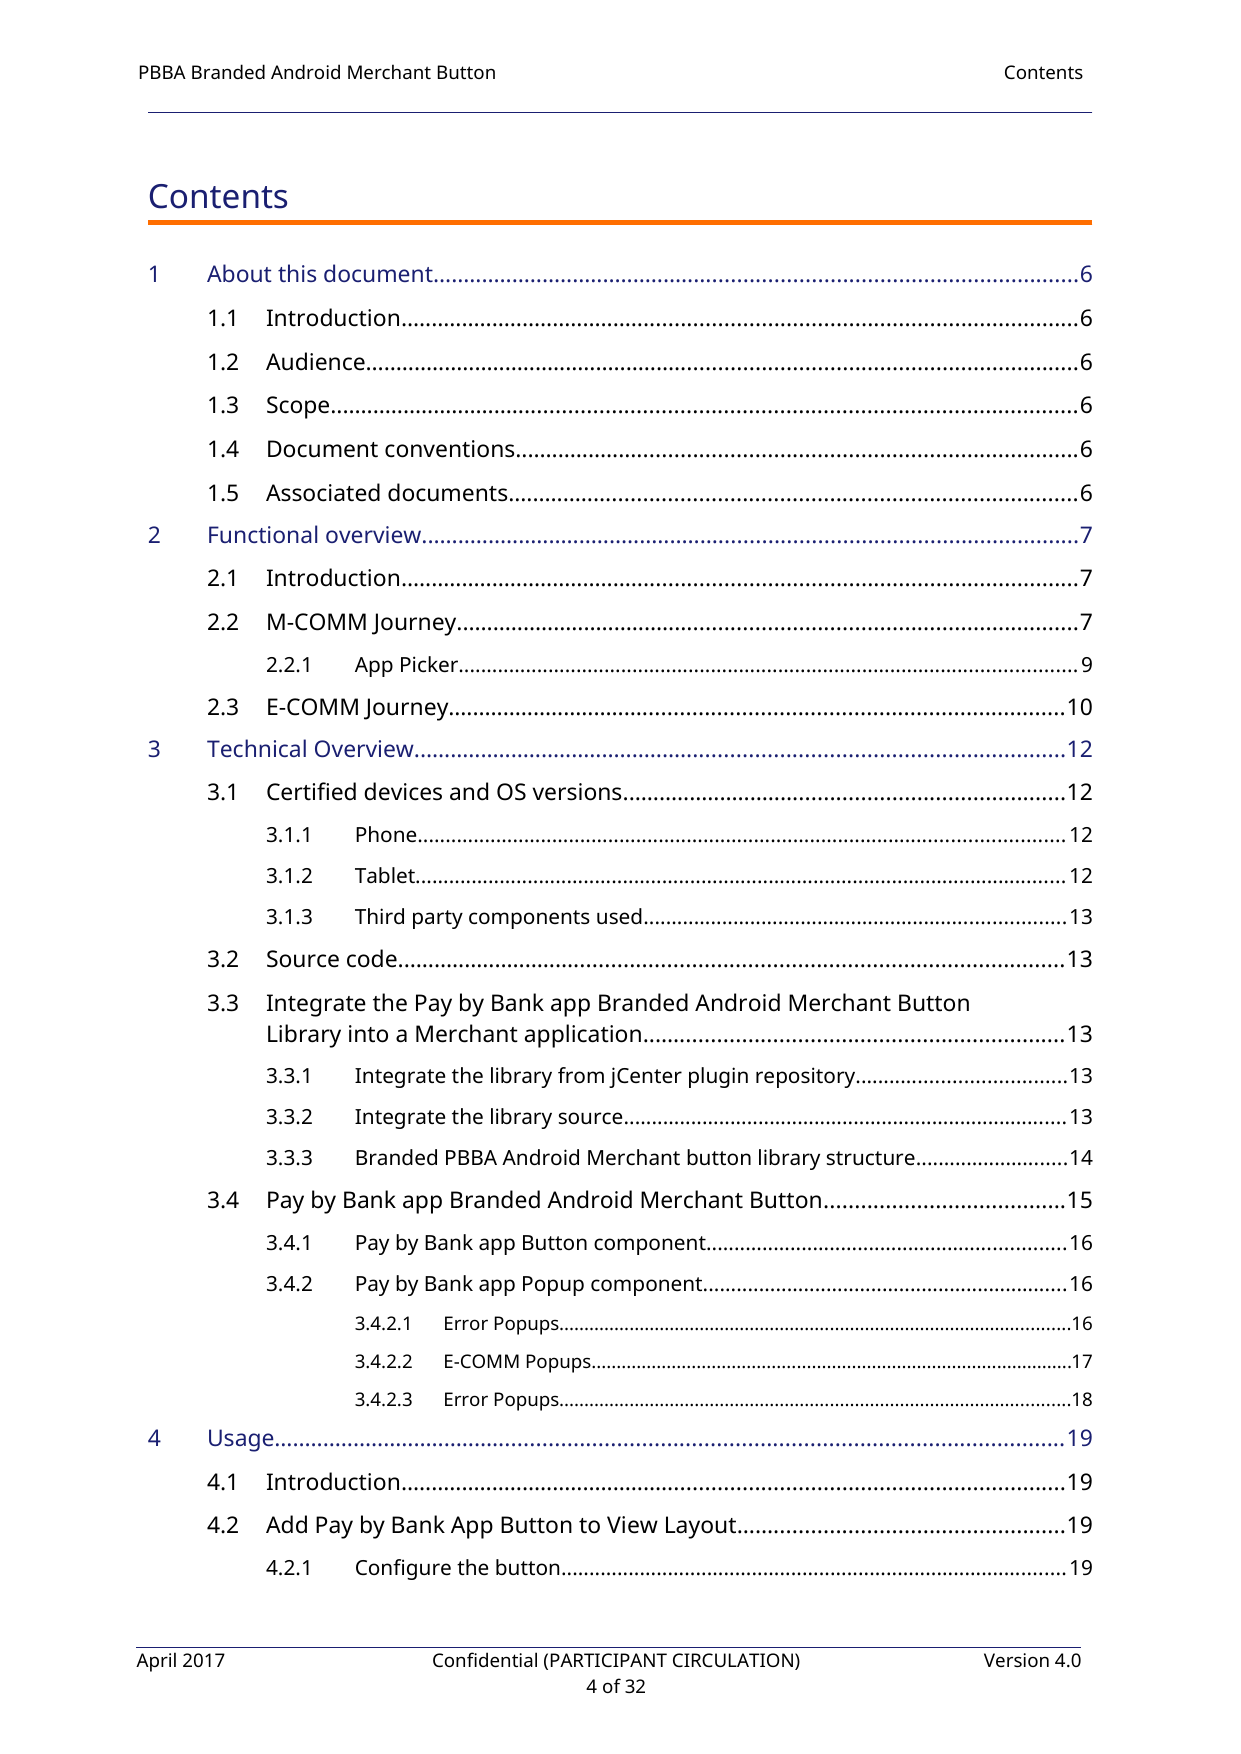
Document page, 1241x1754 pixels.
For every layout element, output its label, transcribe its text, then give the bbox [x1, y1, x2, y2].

text 4.2.1 Configure the button 19 [266, 1553, 1033, 1582]
text 2.2 M-COMM Journey 7 [207, 606, 1033, 637]
text 2.2.1 App Picker 9 [266, 650, 1033, 678]
text 3.4.1 Pay by Bank app Button component 16 [266, 1228, 1033, 1257]
text 3.4.2.2 E-COMM Popups 17 [354, 1348, 1033, 1373]
text 3.1.2 Tablet 12 [266, 861, 1033, 889]
text 3 Technical Overview 12 [148, 732, 1033, 764]
text 3.1.3 Third party components used 13 [266, 902, 1033, 930]
text 3.3.3 Branded PBBA Android Merchant button library structure 14 [266, 1143, 1033, 1172]
text 4 Usage 19 [148, 1422, 1033, 1453]
text 3.4.2.1 Error Popups 16 [354, 1310, 1033, 1336]
text 4.1 Introduction 19 [207, 1466, 1033, 1497]
text 3.2 Source code 13 [207, 943, 1033, 974]
text 3.3 Integrate the Pay by Bank app Branded Android Merchant Button Library into a Merchant application 13 [207, 987, 1033, 1049]
text Contents [148, 173, 1092, 220]
text 3.4 Pay by Bank app Branded Android Merchant Button 15 [207, 1184, 1033, 1216]
text 1.2 Audience 6 [207, 346, 1033, 377]
text 1.3 Scope 6 [207, 389, 1033, 421]
text 1.4 Document conventions 6 [207, 433, 1033, 464]
text 2 Functional overview 7 [148, 519, 1033, 550]
text 3.3.1 Integrate the library from jCenter plugin repository 13 [266, 1062, 1033, 1090]
text 4.2 Add Pay by Bank App Button to View Layout 19 [207, 1509, 1033, 1541]
text 2.1 Introduction 7 [207, 562, 1033, 594]
text 3.1.1 Phone 12 [266, 820, 1033, 848]
text 2.3 E-COMM Journey 10 [207, 691, 1033, 722]
text 3.1 Certified devices and OS versions 12 [207, 776, 1033, 807]
text 1.5 Associated documents 6 [207, 477, 1033, 508]
text 3.3.2 Integrate the library source 13 [266, 1102, 1033, 1131]
text 3.4.2 Pay by Bank app Popup component 16 [266, 1269, 1033, 1297]
text 1 About this document 6 [148, 258, 1033, 289]
text 3.4.2.3 Error Popups 18 [354, 1386, 1033, 1412]
text 1.1 Introduction 6 [207, 302, 1033, 333]
